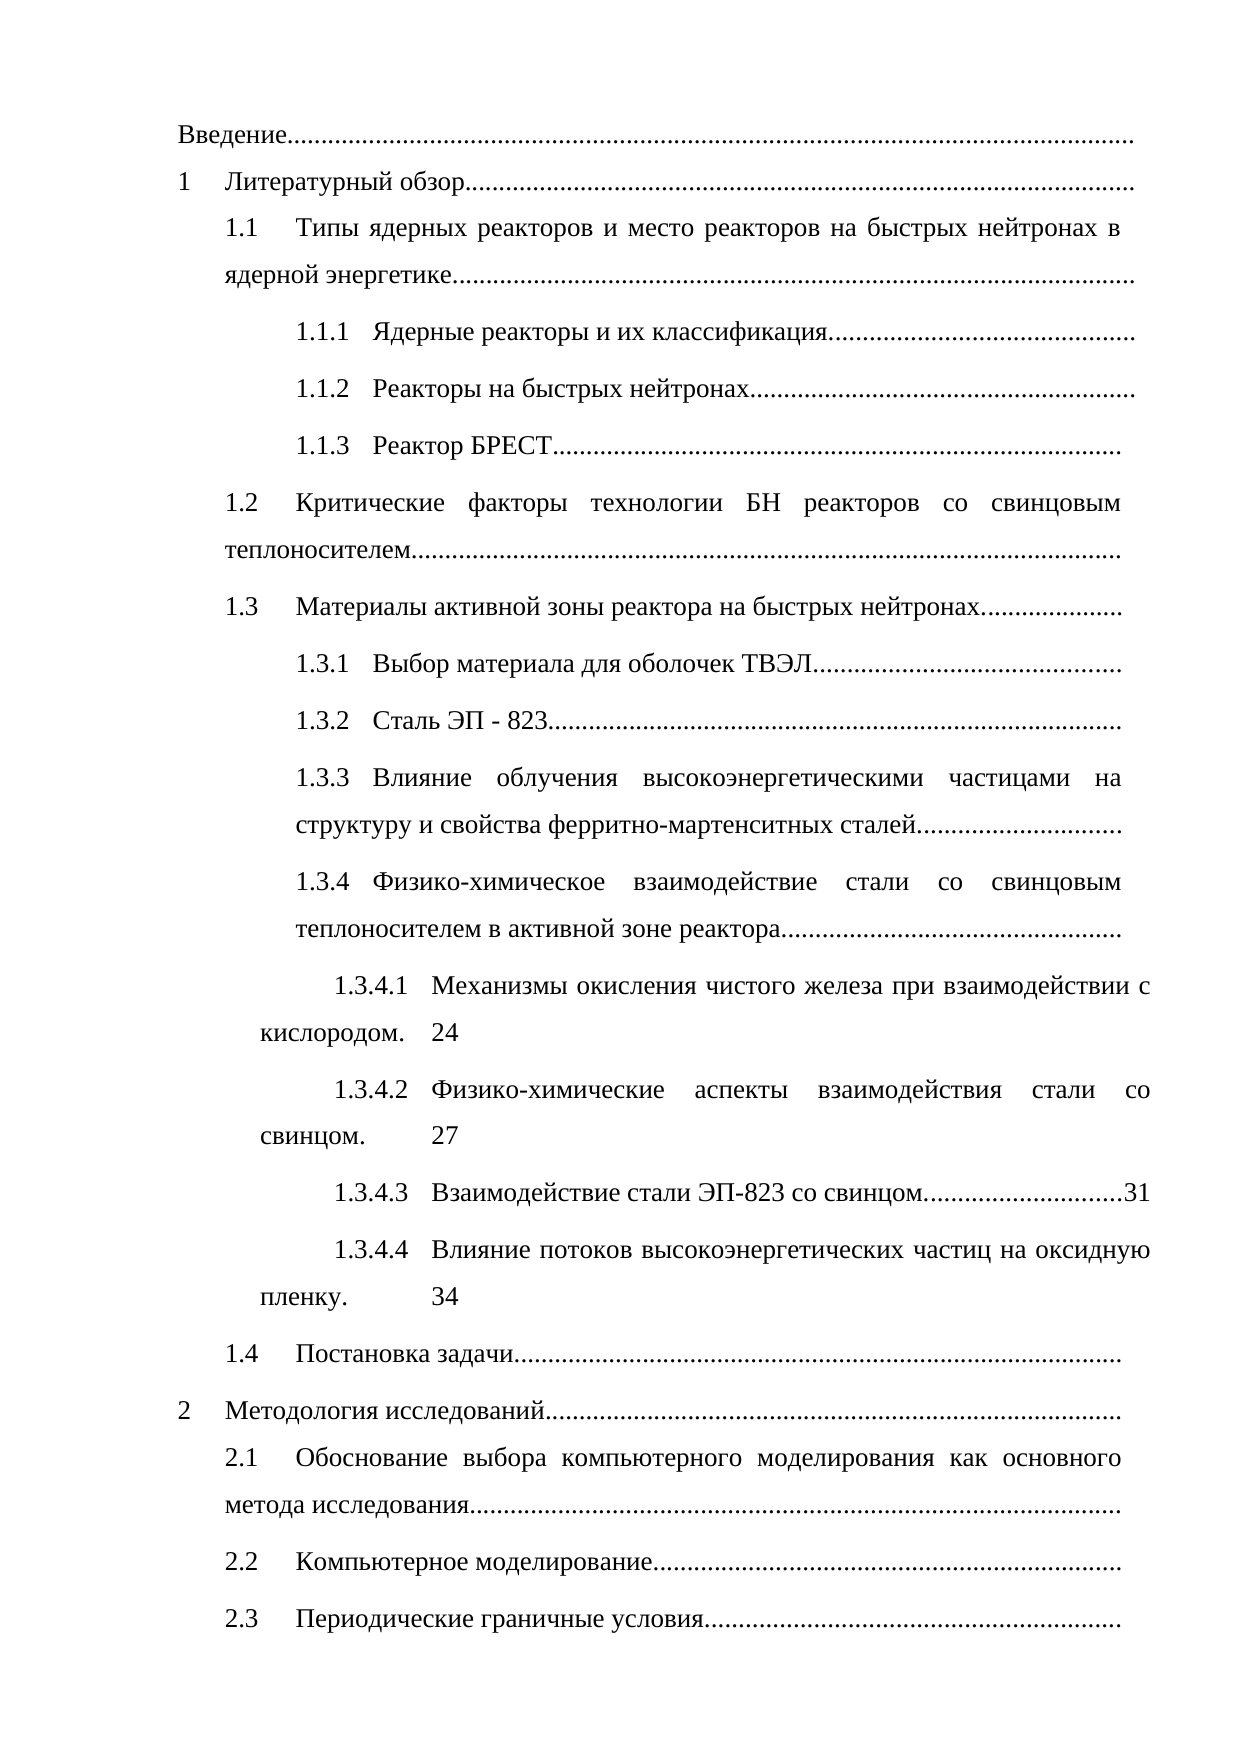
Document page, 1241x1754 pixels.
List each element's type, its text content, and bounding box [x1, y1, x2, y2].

text 2 Методология исследований 42 [177, 1394, 1122, 1426]
text 2.2 Компьютерное моделирование. 42 [224, 1545, 1122, 1576]
text 2.1 Обоснование выбора компьютерного моделирования как основного метода исследования. 42 [224, 1441, 1122, 1519]
text 2.3 Периодические граничные условия 43 [224, 1602, 1122, 1633]
text 1.3.4.1 Механизмы окисления чистого железа при взаимодействии с кислородом. 24 [260, 969, 1152, 1047]
text 1.4 Постановка задачи. 40 [224, 1337, 1122, 1368]
text 1 Литературный обзор 6 [177, 165, 1122, 196]
text 1.3.4.3 Взаимодействие стали ЭП-823 со свинцом. 31 [260, 1176, 1152, 1208]
text 1.1.1 Ядерные реакторы и их классификация. 6 [295, 315, 1122, 346]
text 1.1.3 Реактор БРЕСТ. 11 [295, 429, 1122, 461]
text 1.3.4.4 Влияние потоков высокоэнергетических частиц на оксидную пленку. 34 [260, 1233, 1152, 1311]
text 1.3.4.2 Физико-химические аспекты взаимодействия стали со свинцом. 27 [260, 1073, 1152, 1151]
text 1.3.4 Физико-химическое взаимодействие стали со свинцовым теплоносителем в активной зоне реактора. 24 [295, 865, 1122, 943]
text 1.1.2 Реакторы на быстрых нейтронах. 9 [295, 372, 1122, 403]
text 1.3.3 Влияние облучения высокоэнергетическими частицами на структуру и свойства ферритно-мартенситных сталей. 16 [295, 761, 1122, 839]
text 1.3.2 Сталь ЭП - 823 15 [295, 704, 1122, 736]
text 1.3 Материалы активной зоны реактора на быстрых нейтронах. 14 [224, 590, 1122, 621]
text Введение 4 [177, 118, 1122, 149]
text 1.1 Типы ядерных реакторов и место реакторов на быстрых нейтронах в ядерной энергетике. 6 [224, 211, 1122, 289]
text 1.2 Критические факторы технологии БН реакторов со свинцовым теплоносителем. 13 [224, 486, 1122, 564]
text 1.3.1 Выбор материала для оболочек ТВЭЛ. 14 [295, 647, 1122, 678]
